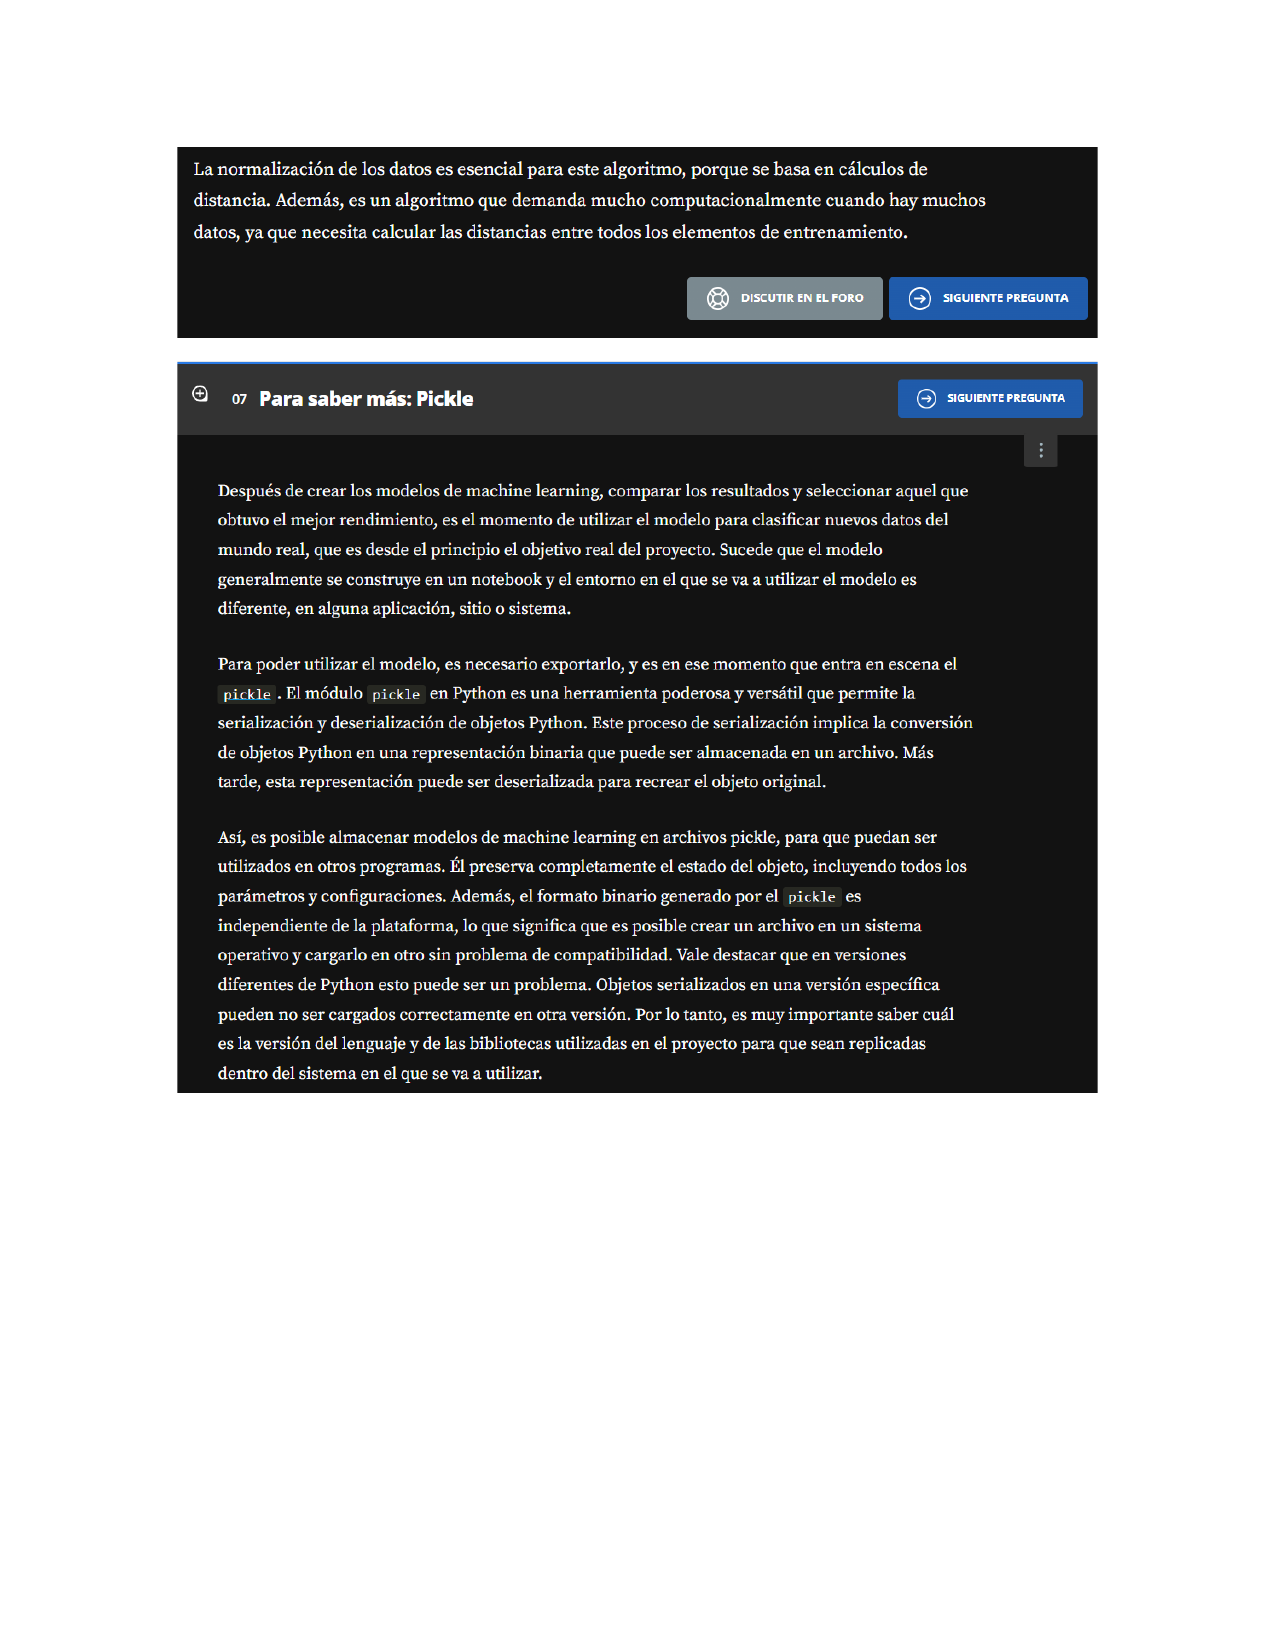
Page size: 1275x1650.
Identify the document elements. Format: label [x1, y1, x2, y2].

picture [177, 147, 1098, 338]
picture [177, 356, 1098, 1093]
